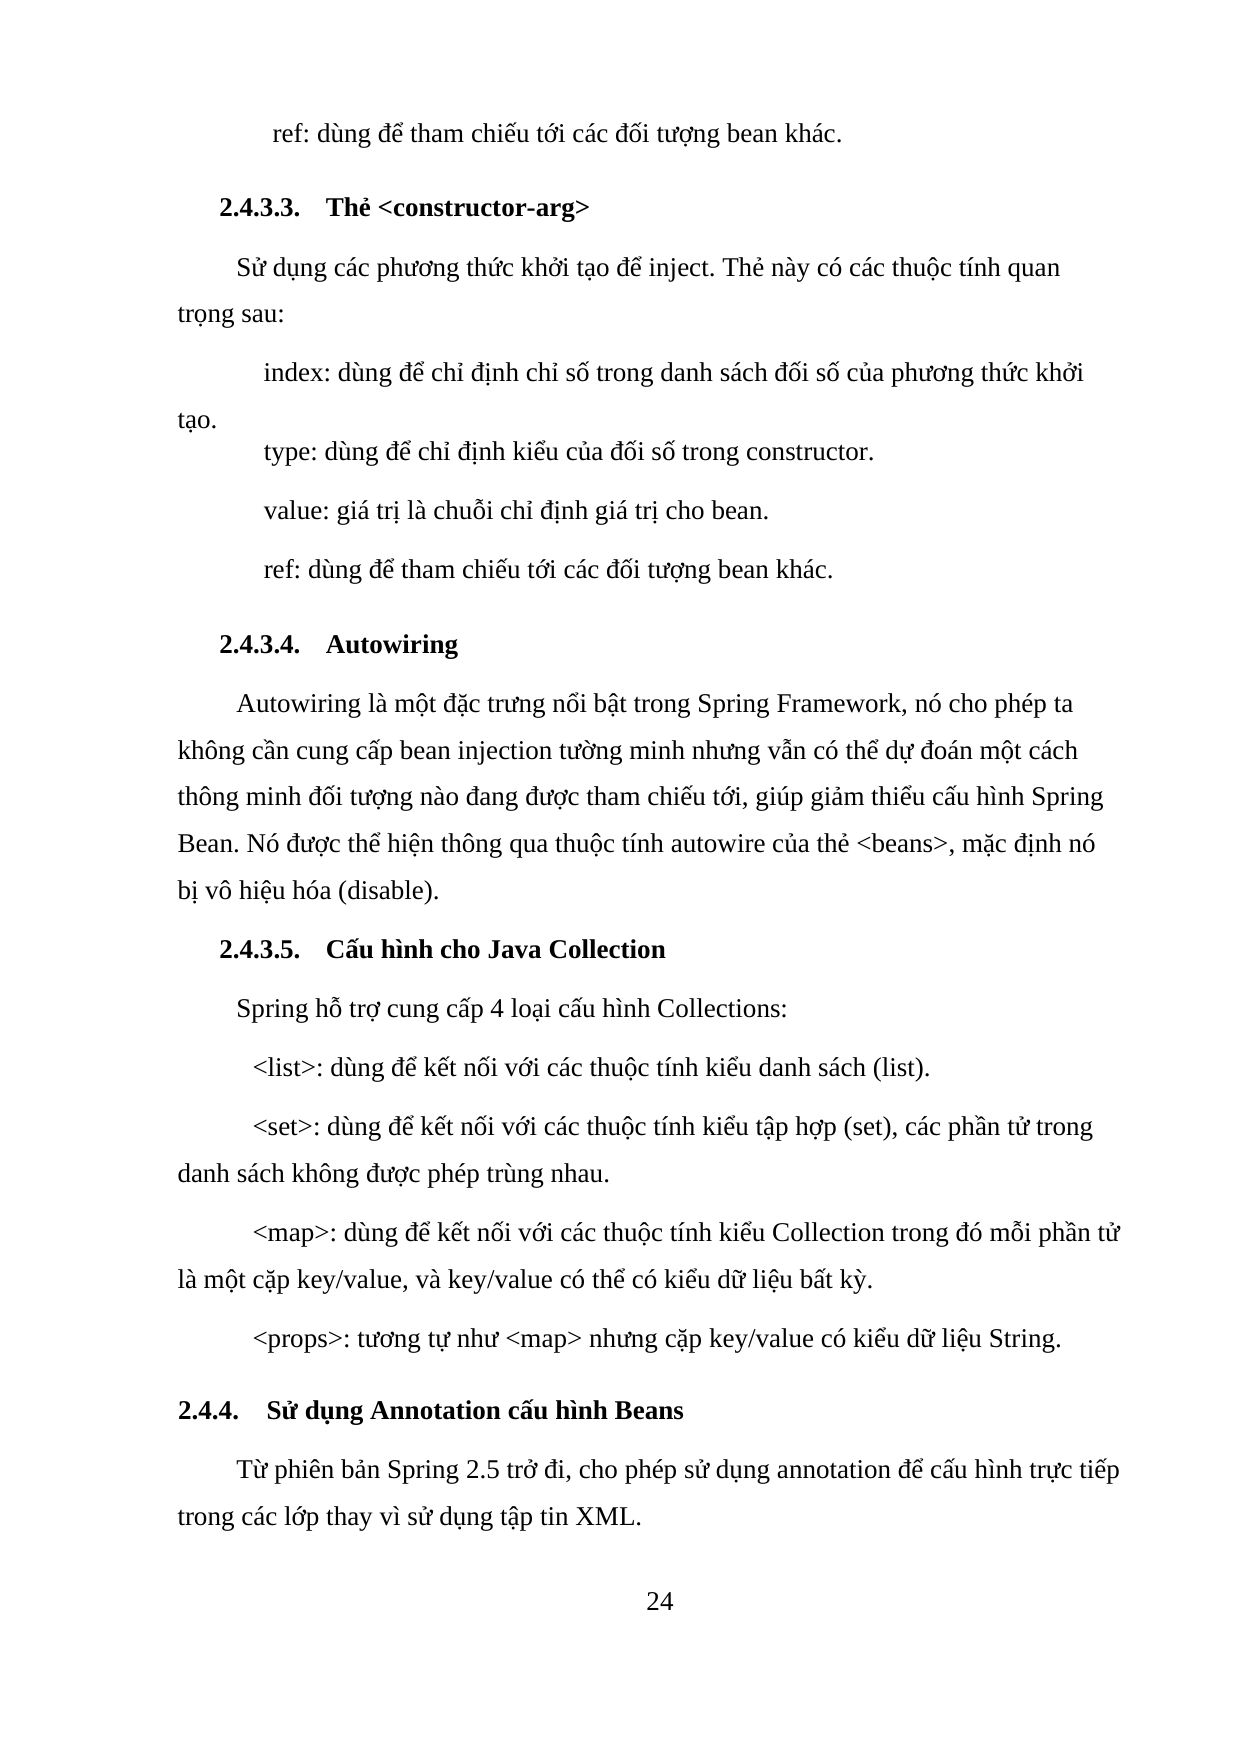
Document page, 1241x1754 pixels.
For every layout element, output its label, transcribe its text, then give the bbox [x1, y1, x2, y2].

text ref: dùng để tham chiếu tới các đối tượng bean khác. [272, 117, 1165, 148]
text Autowiring là một đặc trưng nổi bật trong Spring Framework, nó cho phép ta không cần cung cấp bean injection tường minh nhưng vẫn có thể dự đoán một cách thông minh đối tượng nào đang được tham chiếu tới, giúp giảm thiểu cấu hình Spring Bean. Nó được thể hiện thông qua thuộc tính autowire của thẻ <beans>, mặc định nó bị vô hiệu hóa (disable). [177, 687, 1106, 905]
text Từ phiên bản Spring 2.5 trở đi, cho phép sử dụng annotation để cấu hình trực tiếp trong các lớp thay vì sử dụng tập tin XML. [177, 1453, 1122, 1531]
text <list>: dùng để kết nối với các thuộc tính kiểu danh sách (list). [252, 1051, 1165, 1082]
subtitle Autowiring [219, 628, 1165, 659]
subtitle Cấu hình cho Java Collection [219, 933, 1165, 964]
subtitle Sử dụng Annotation cấu hình Beans [178, 1394, 1165, 1425]
text <set>: dùng để kết nối với các thuộc tính kiểu tập hợp (set), các phần tử trong danh sách không được phép trùng nhau. [177, 1111, 1096, 1188]
text index: dùng để chỉ định chỉ số trong danh sách đối số của phương thức khởi [263, 357, 1165, 388]
text <map>: dùng để kết nối với các thuộc tính kiểu Collection trong đó mỗi phần tử là một cặp key/value, và key/value có thể có kiểu dữ liệu bất kỳ. [177, 1216, 1122, 1294]
text ref: dùng để tham chiếu tới các đối tượng bean khác. [212, 553, 1165, 584]
text Sử dụng các phương thức khởi tạo để inject. Thẻ này có các thuộc tính quan trọng sau: [177, 251, 1063, 328]
text Spring hỗ trợ cung cấp 4 loại cấu hình Collections: [236, 992, 1165, 1023]
subtitle Thẻ <constructor-arg> [219, 191, 1165, 223]
text type: dùng để chỉ định kiểu của đối số trong constructor. value: giá trị là chuỗi chỉ định giá trị cho bean. [263, 434, 876, 525]
text tạo. [177, 403, 1165, 434]
text <props>: tương tự như <map> nhưng cặp key/value có kiểu dữ liệu String. [252, 1322, 1165, 1353]
